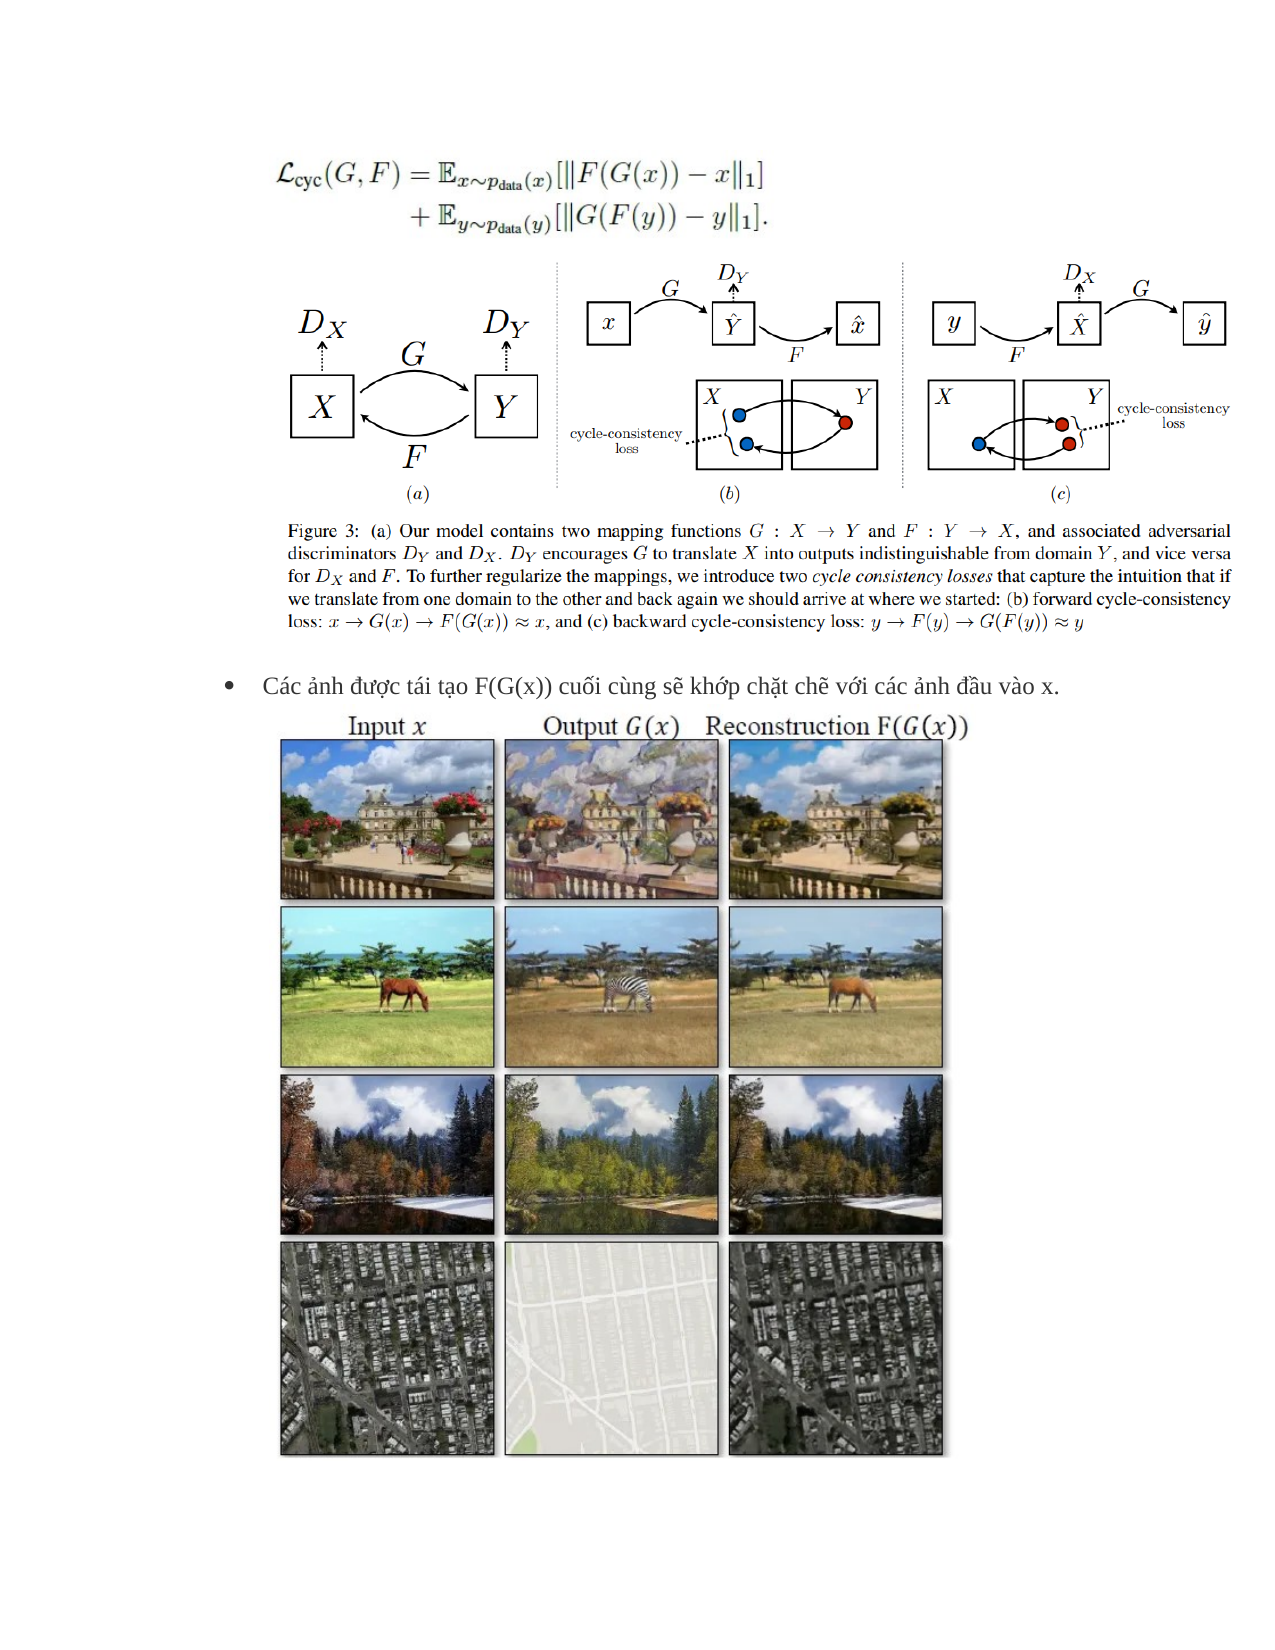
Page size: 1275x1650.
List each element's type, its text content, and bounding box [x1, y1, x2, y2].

picture [268, 150, 777, 241]
picture [268, 246, 1244, 633]
picture [268, 704, 977, 1461]
list Các ảnh được tái tạo F(G(x)) cuối cùng sẽ khớp chặt chẽ với các ảnh đầu vào x. [225, 671, 1125, 700]
